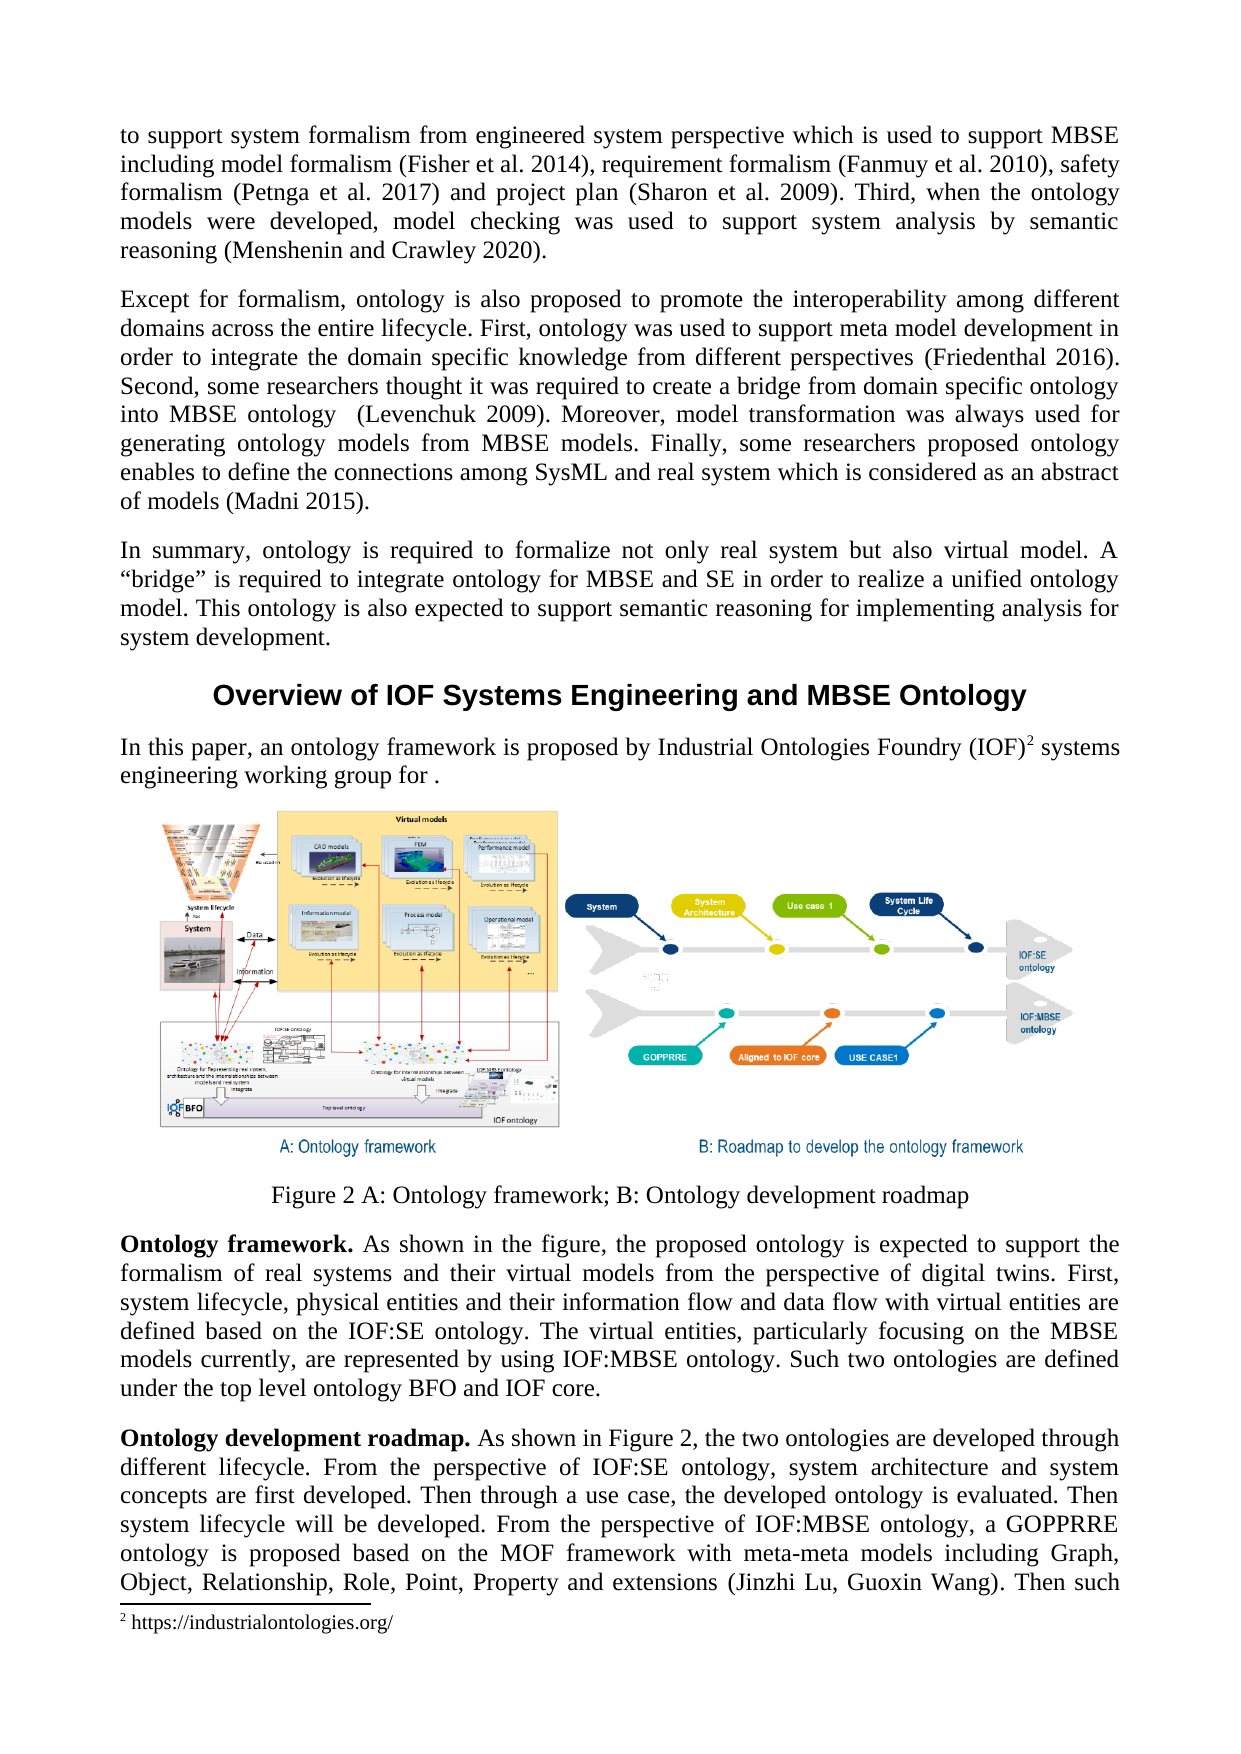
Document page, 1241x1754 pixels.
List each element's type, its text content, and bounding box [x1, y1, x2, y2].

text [120, 1423, 1120, 1595]
picture [159, 810, 1082, 1168]
text In this paper, an ontology framework is proposed by Industrial Ontologies Foundry (IOF) systems engineering working group for . [120, 732, 1120, 789]
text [120, 120, 1120, 264]
text Figure 2 A: Ontology framework; B: Ontology development roadmap [120, 1180, 1120, 1209]
text In summary, ontology is required to formalize not only real system but also virtual model. A “bridge” is required to integrate ontology for MBSE and SE in order to realize a unified ontology model. This ontology is also expected to support semantic reasoning for implementing analysis for system development. [120, 535, 1120, 650]
subtitle Overview of IOF Systems Engineering and MBSE Ontology [120, 677, 1120, 711]
text Except for formalism, ontology is also proposed to promote the interoperability among different domains across the entire lifecycle. First, ontology was used to support meta model development in order to integrate the domain specific knowledge from different perspectives (Friedenthal 2016). Second, some researchers thought it was required to create a bridge from domain specific ontology into MBSE ontology (Levenchuk 2009). Moreover, model transformation was always used for generating ontology models from MBSE models. Finally, some researchers proposed ontology enables to define the connections among SysML and real system which is considered as an abstract of models (Madni 2015). [120, 284, 1120, 514]
text Ontology framework. As shown in the figure, the proposed ontology is expected to support the formalism of real systems and their virtual models from the perspective of digital twins. First, system lifecycle, physical entities and their information flow and data flow with virtual entities are defined based on the IOF:SE ontology. The virtual entities, particularly focusing on the MBSE models currently, are represented by using IOF:MBSE ontology. Such two ontologies are defined under the top level ontology BFO and IOF core. [120, 1229, 1120, 1402]
